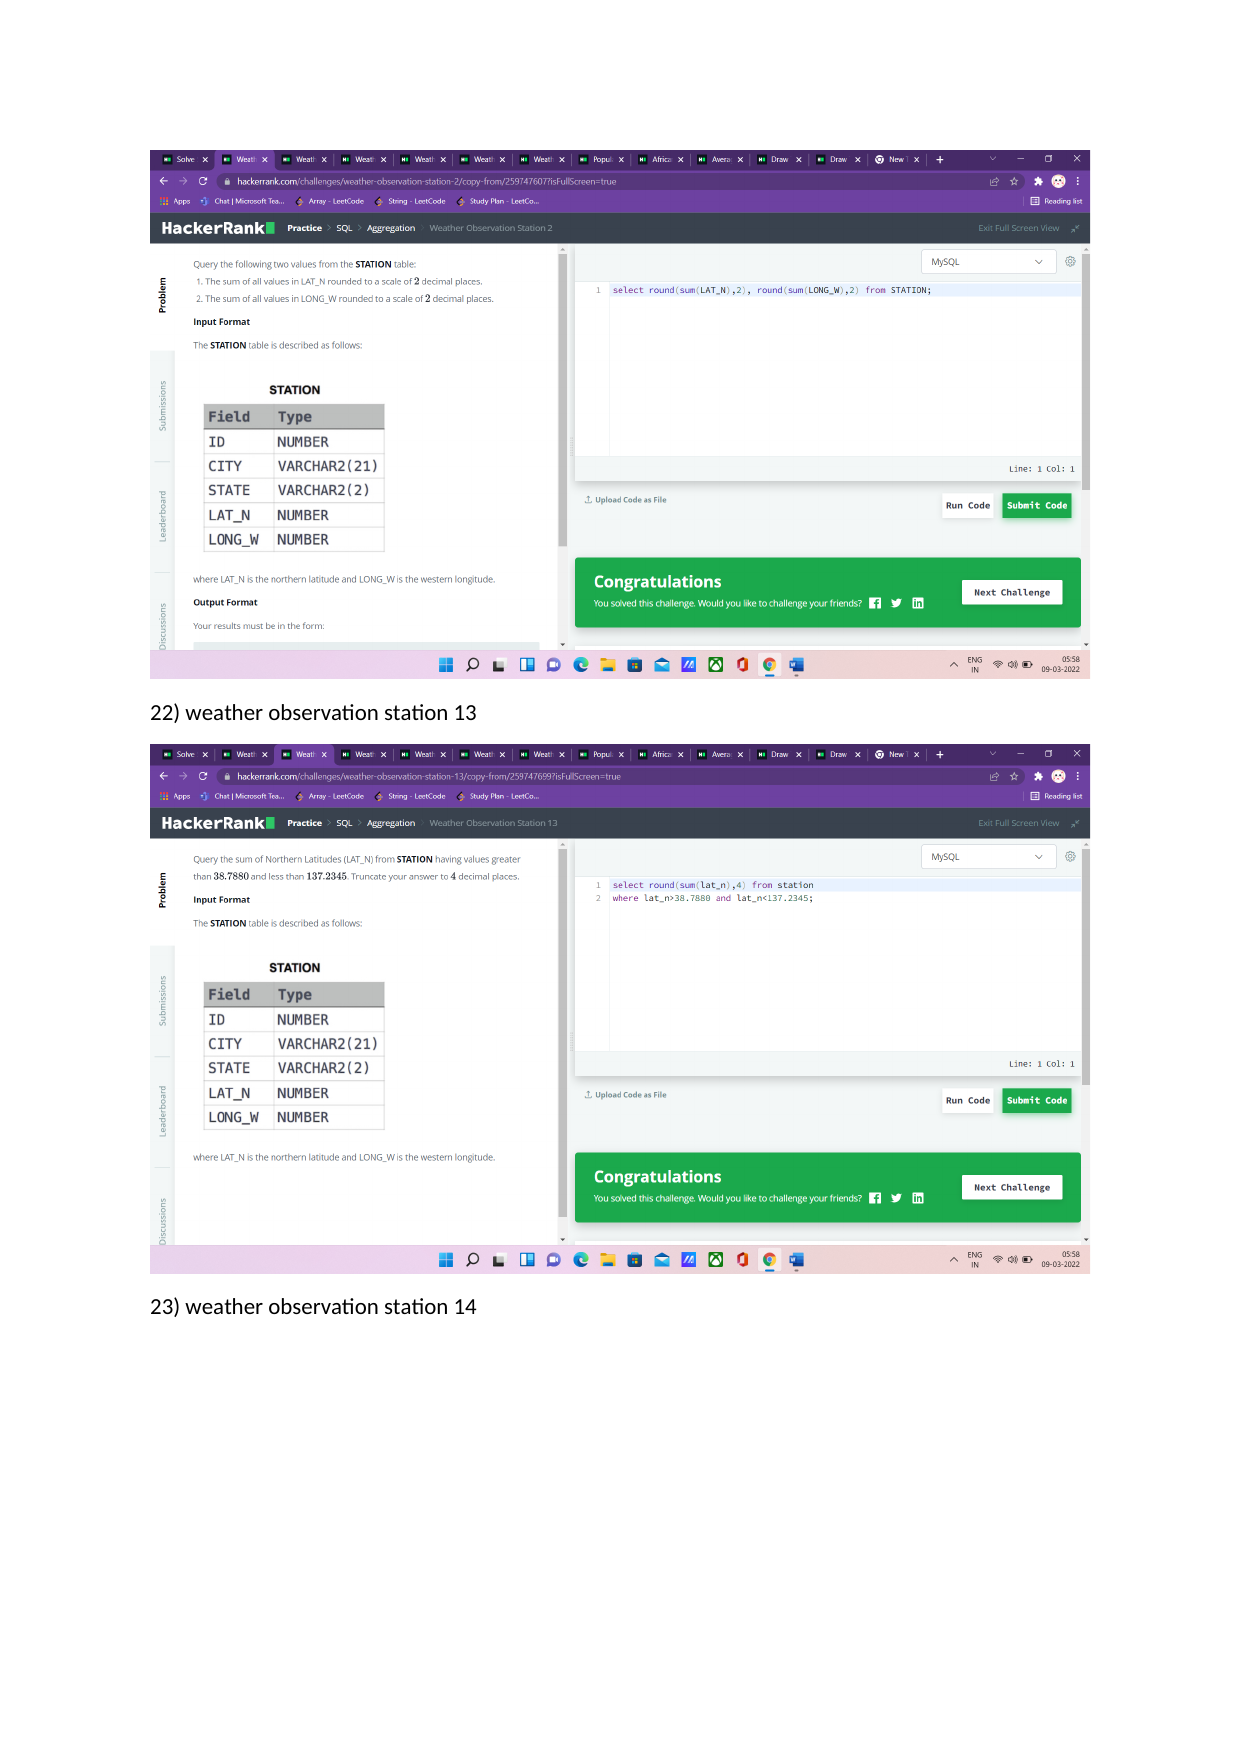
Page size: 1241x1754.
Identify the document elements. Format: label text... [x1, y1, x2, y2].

picture [150, 150, 1091, 679]
text 23) weather observation station 14 [150, 1292, 1090, 1320]
text 22) weather observation station 13 [150, 698, 1090, 726]
picture [150, 744, 1091, 1274]
